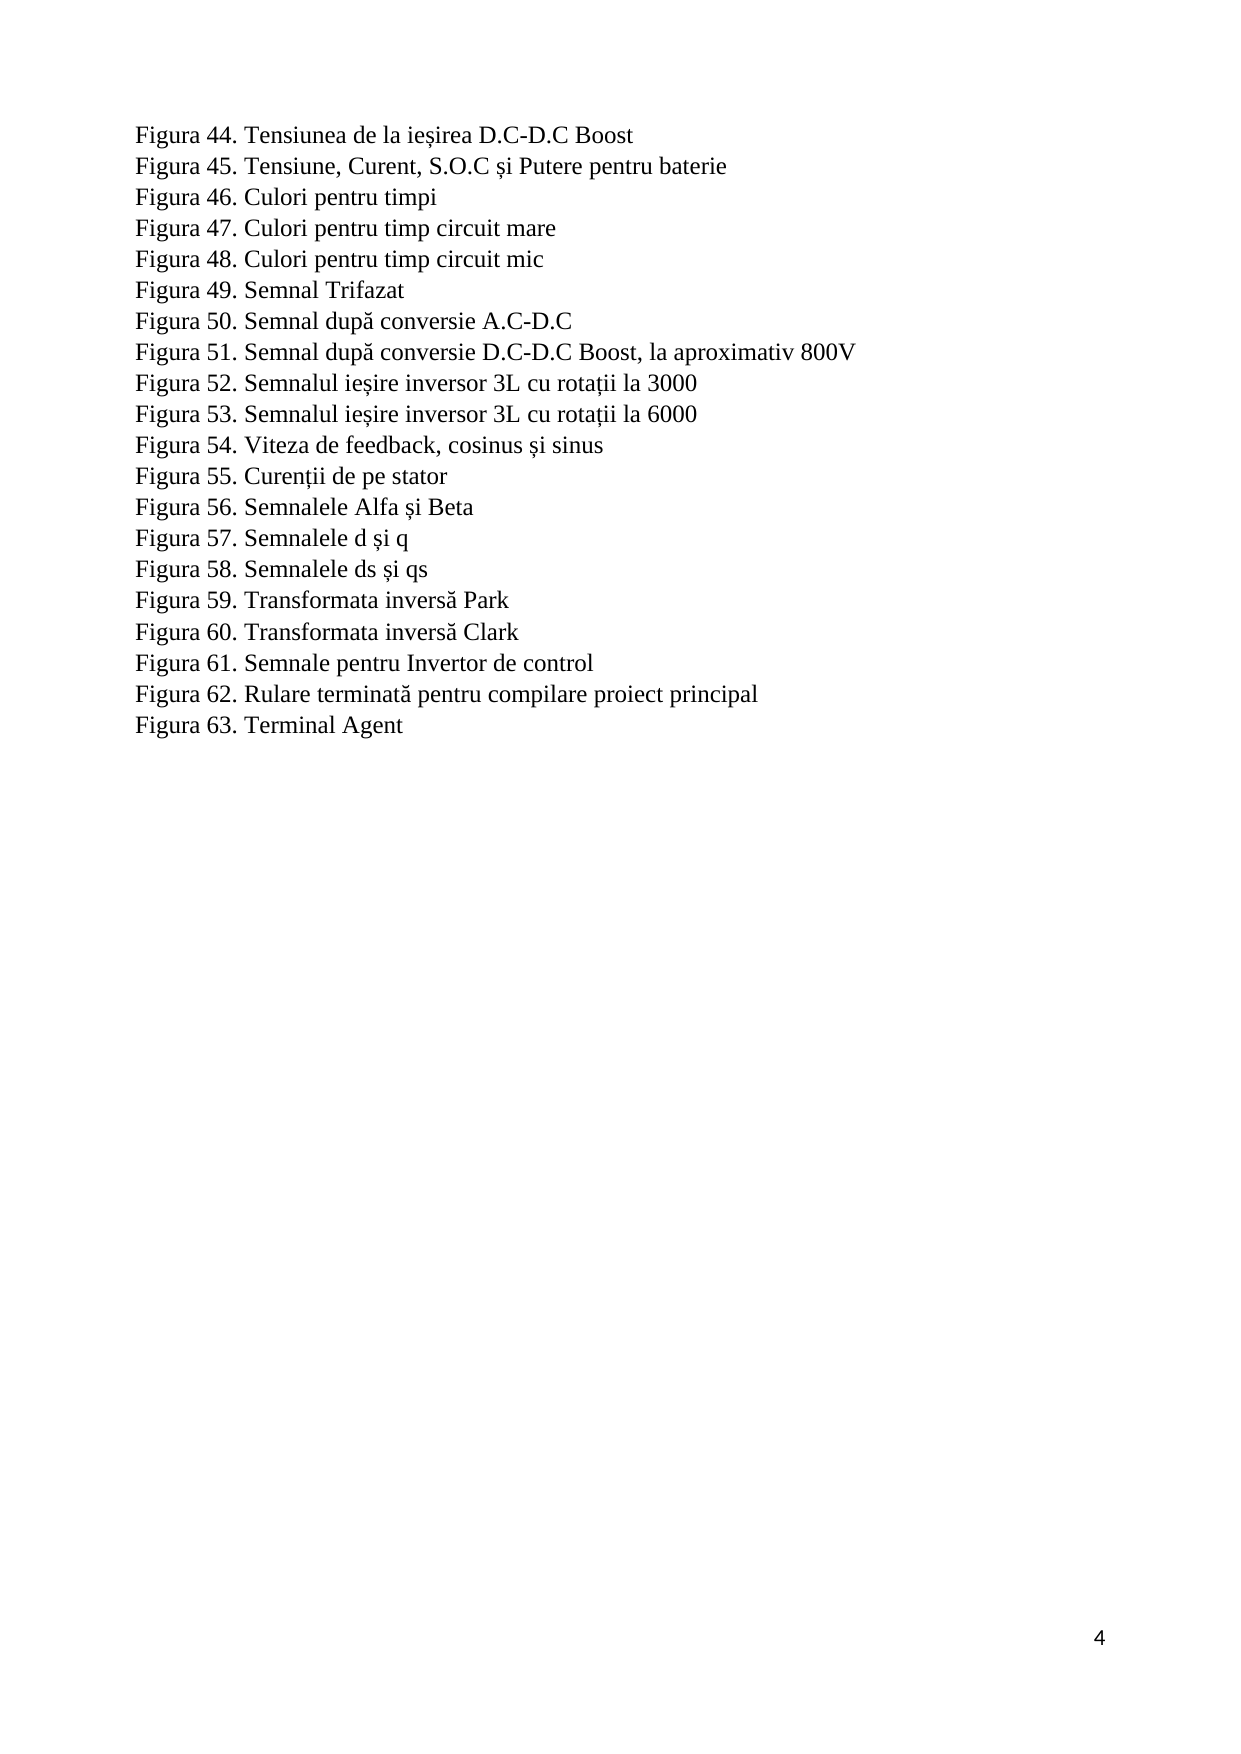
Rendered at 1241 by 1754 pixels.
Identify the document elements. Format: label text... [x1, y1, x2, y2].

text Figura 61. Semnale pentru Invertor de control [135, 648, 1105, 676]
text Figura 60. Transformata inversă Clark [135, 617, 1105, 645]
text Figura 46. Culori pentru timpi [135, 182, 1105, 211]
text Figura 44. Tensiunea de la ieșirea D.C-D.C Boost [135, 120, 1105, 149]
text Figura 52. Semnalul ieșire inversor 3L cu rotații la 3000 [135, 368, 1105, 397]
text Figura 57. Semnalele d și q [135, 523, 1105, 552]
text Figura 63. Terminal Agent [135, 710, 1105, 738]
text Figura 47. Culori pentru timp circuit mare [135, 213, 1105, 242]
text Figura 50. Semnal după conversie A.C-D.C [135, 306, 1105, 335]
text Figura 53. Semnalul ieșire inversor 3L cu rotații la 6000 [135, 399, 1105, 428]
text Figura 54. Viteza de feedback, cosinus și sinus [135, 430, 1105, 459]
text Figura 58. Semnalele ds și qs [135, 554, 1105, 583]
text Figura 45. Tensiune, Curent, S.O.C și Putere pentru baterie [135, 151, 1105, 180]
text Figura 55. Curenții de pe stator [135, 461, 1105, 490]
text Figura 48. Culori pentru timp circuit mic [135, 244, 1105, 273]
text Figura 62. Rulare terminată pentru compilare proiect principal [135, 679, 1105, 707]
text Figura 59. Transformata inversă Park [135, 586, 1105, 614]
text Figura 49. Semnal Trifazat [135, 275, 1105, 304]
text Figura 51. Semnal după conversie D.C-D.C Boost, la aproximativ 800V [135, 337, 1105, 366]
text Figura 56. Semnalele Alfa și Beta [135, 492, 1105, 521]
